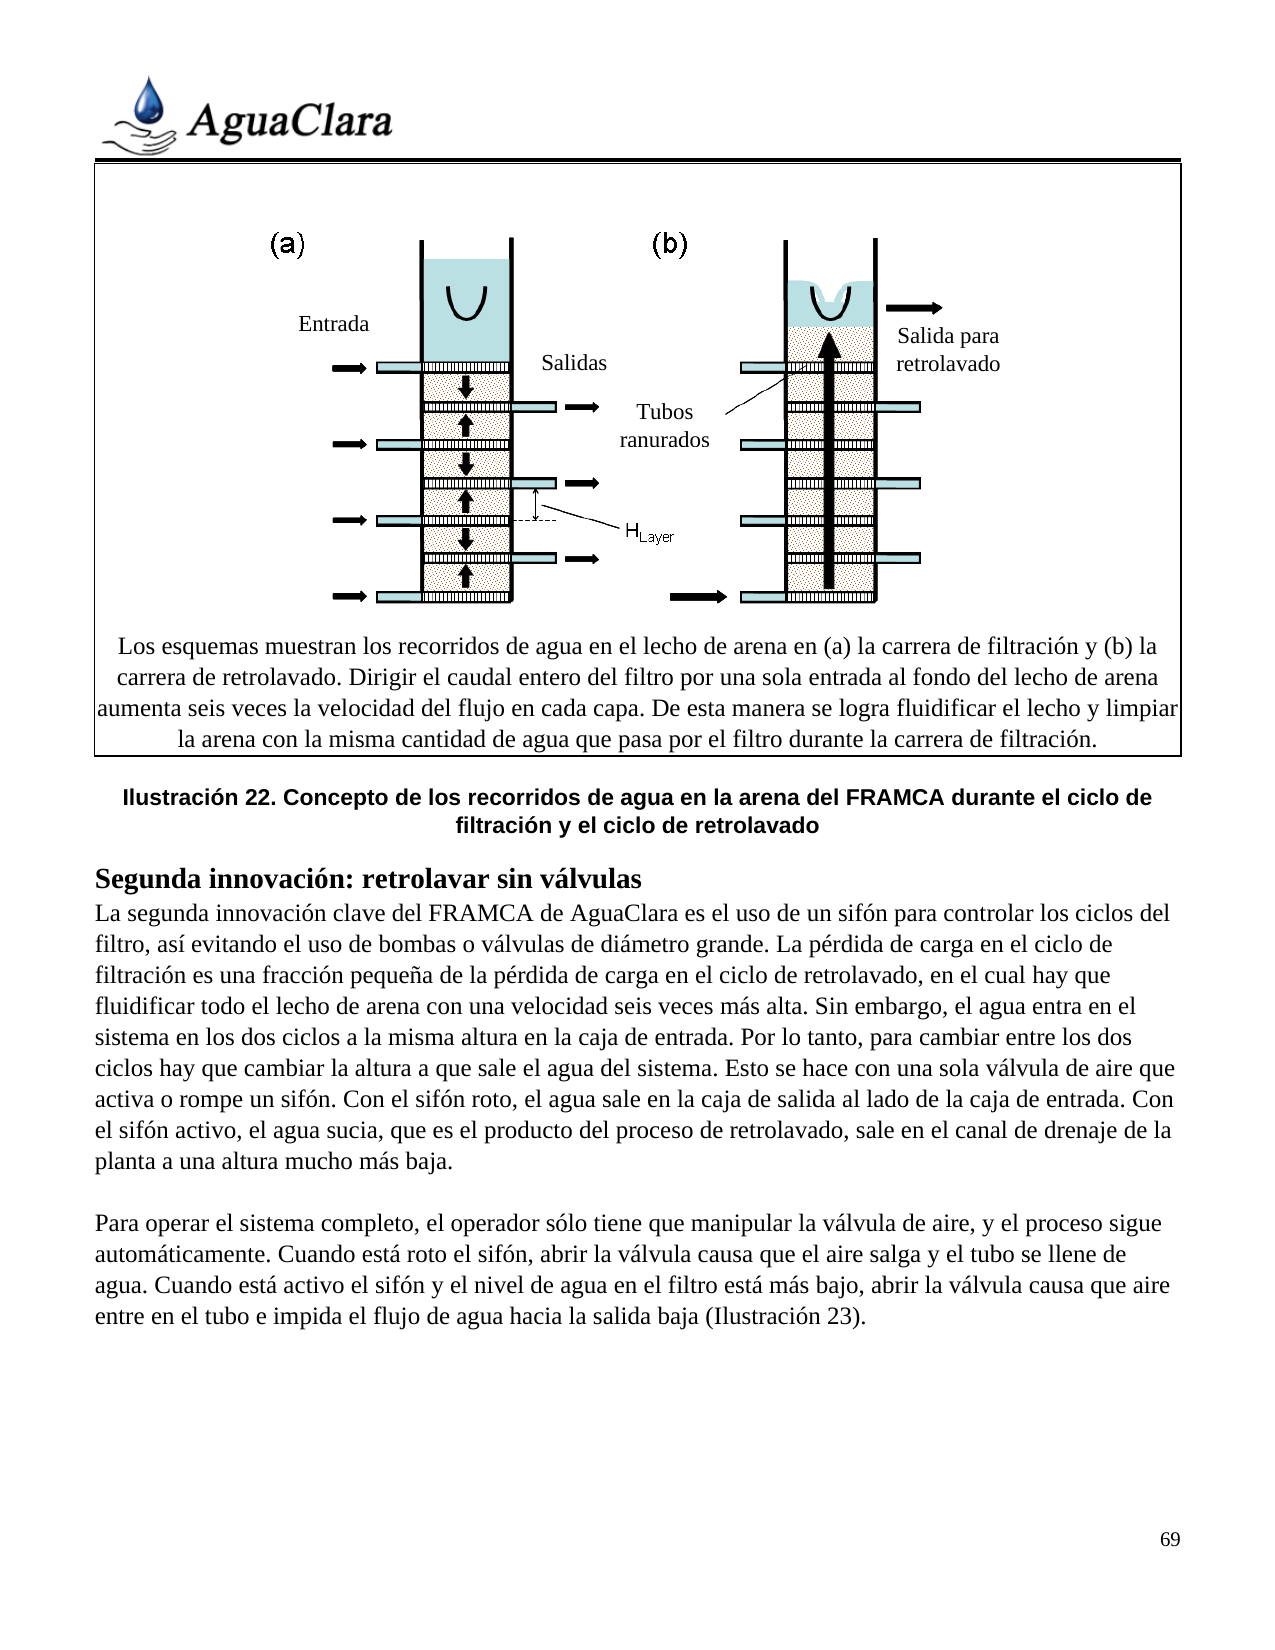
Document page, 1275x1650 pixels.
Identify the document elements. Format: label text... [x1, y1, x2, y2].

text Para operar el sistema completo, el operador sólo tiene que manipular la válvula de aire, y el proceso sigue automáticamente. Cuando está roto el sifón, abrir la válvula causa que el aire salga y el tubo se llene de agua. Cuando está activo el sifón y el nivel de agua en el filtro está más bajo, abrir la válvula causa que aire entre en el tubo e impida el flujo de agua hacia la salida baja (Ilustración 20). [94, 1208, 1181, 1330]
text Ilustración 22. Concepto de los recorridos de agua en la arena del FRAMCA durante el ciclo de filtración y el ciclo de retrolavado [94, 784, 1181, 839]
picture [94, 75, 412, 158]
text La segunda innovación clave del FRAMCA de AguaClara es el uso de un sifón para controlar los ciclos del filtro, así evitando el uso de bombas o válvulas de diámetro grande. La pérdida de carga en el ciclo de filtración es una fracción pequeña de la pérdida de carga en el ciclo de retrolavado, en el cual hay que fluidificar todo el lecho de arena con una velocidad seis veces más alta. Sin embargo, el agua entra en el sistema en los dos ciclos a la misma altura en la caja de entrada. Por lo tanto, para cambiar entre los dos ciclos hay que cambiar la altura a que sale el agua del sistema. Esto se hace con una sola válvula de aire que activa o rompe un sifón. Con el sifón roto, el agua sale en la caja de salida al lado de la caja de entrada. Con el sifón activo, el agua sucia, que es el producto del proceso de retrolavado, sale en el canal de drenaje de la planta a una altura mucho más baja. [94, 898, 1181, 1175]
text Los esquemas muestran los recorridos de agua en el lecho de arena en (a) la carrera de filtración y (b) la carrera de retrolavado. Dirigir el caudal entero del filtro por una sola entrada al fondo del lecho de arena aumenta seis veces la velocidad del flujo en cada capa. De esta manera se logra fluidificar el lecho y limpiar la arena con la misma cantidad de agua que pasa por el filtro durante la carrera de filtración. [95, 631, 1180, 755]
subtitle Segunda innovación: retrolavar sin válvulas [94, 862, 1181, 895]
picture [259, 219, 1016, 604]
